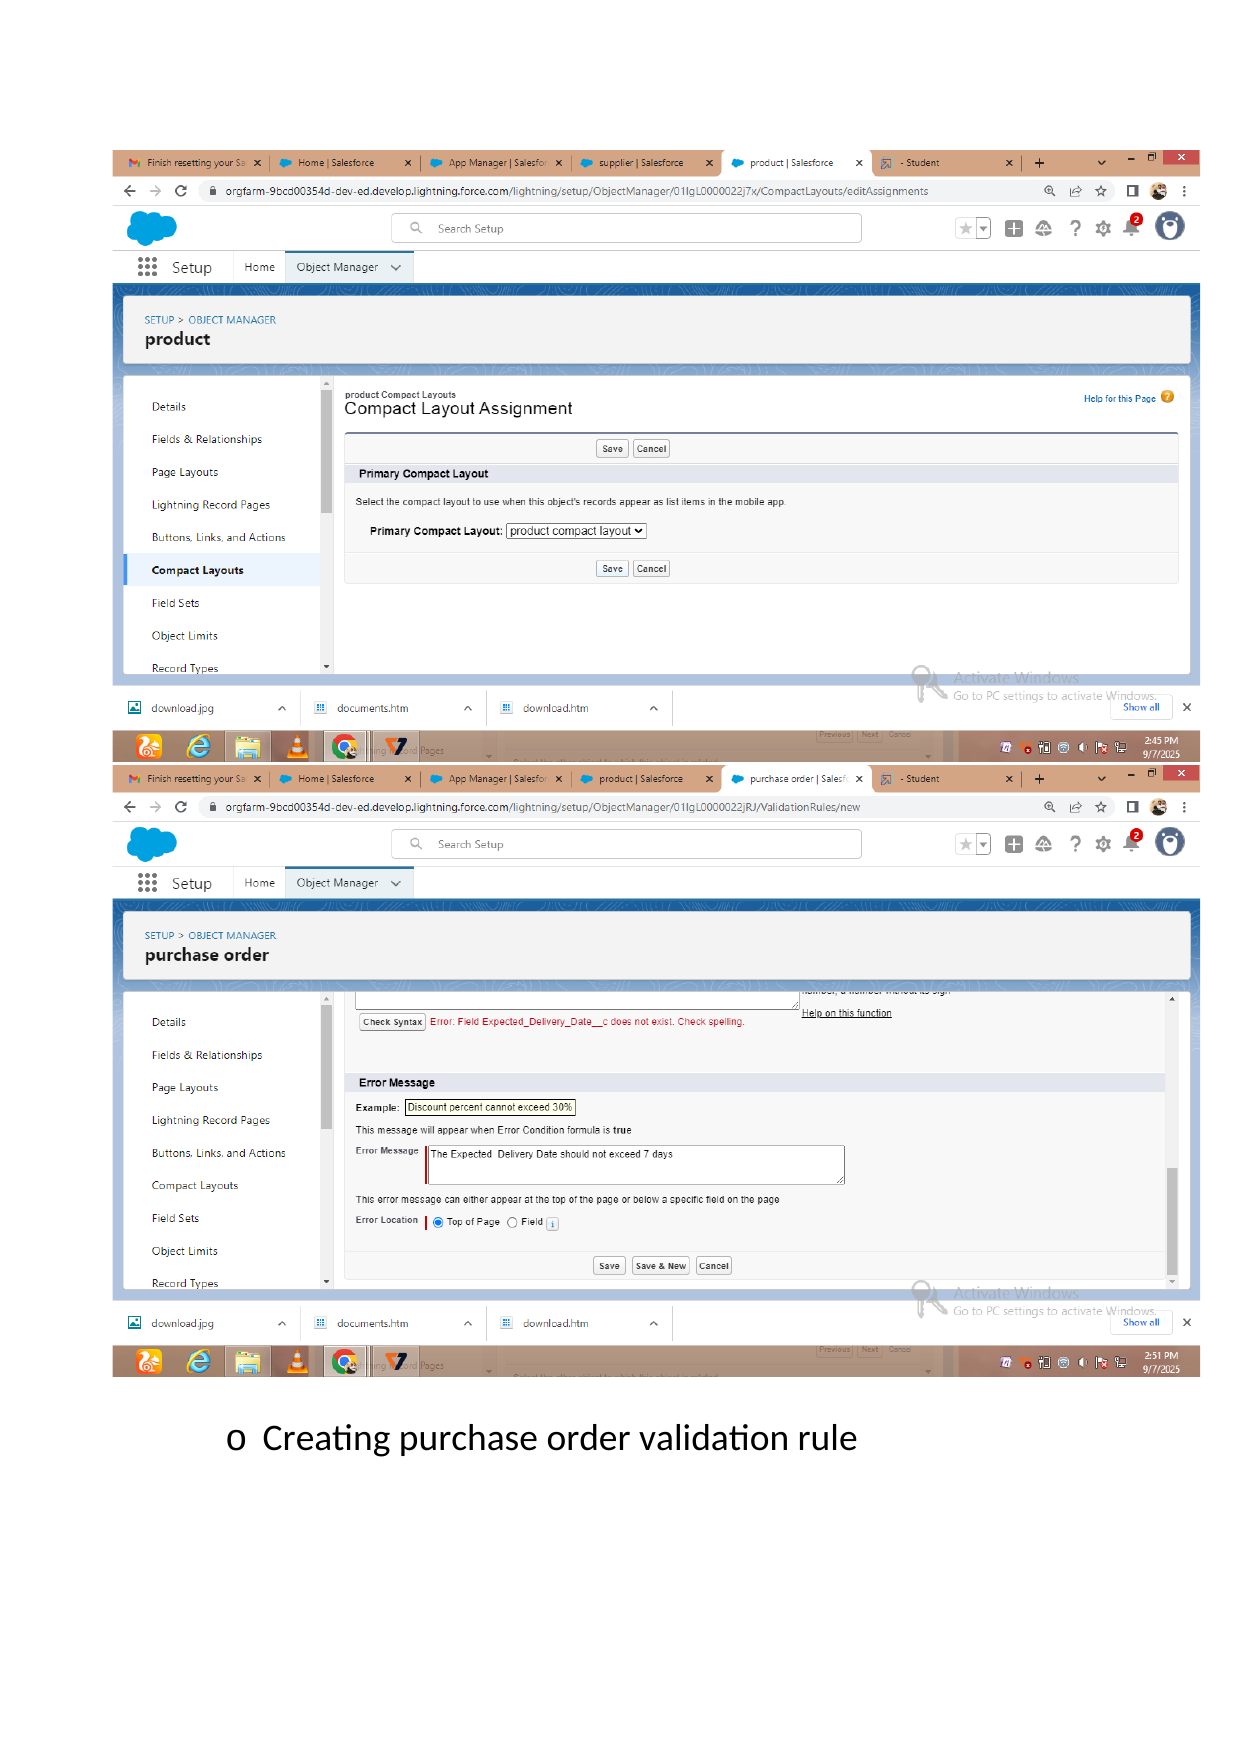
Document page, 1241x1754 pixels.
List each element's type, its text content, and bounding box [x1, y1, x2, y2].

picture [112, 150, 1200, 762]
list Creating purchase order validation rule [225, 1414, 1200, 1462]
picture [112, 765, 1200, 1377]
